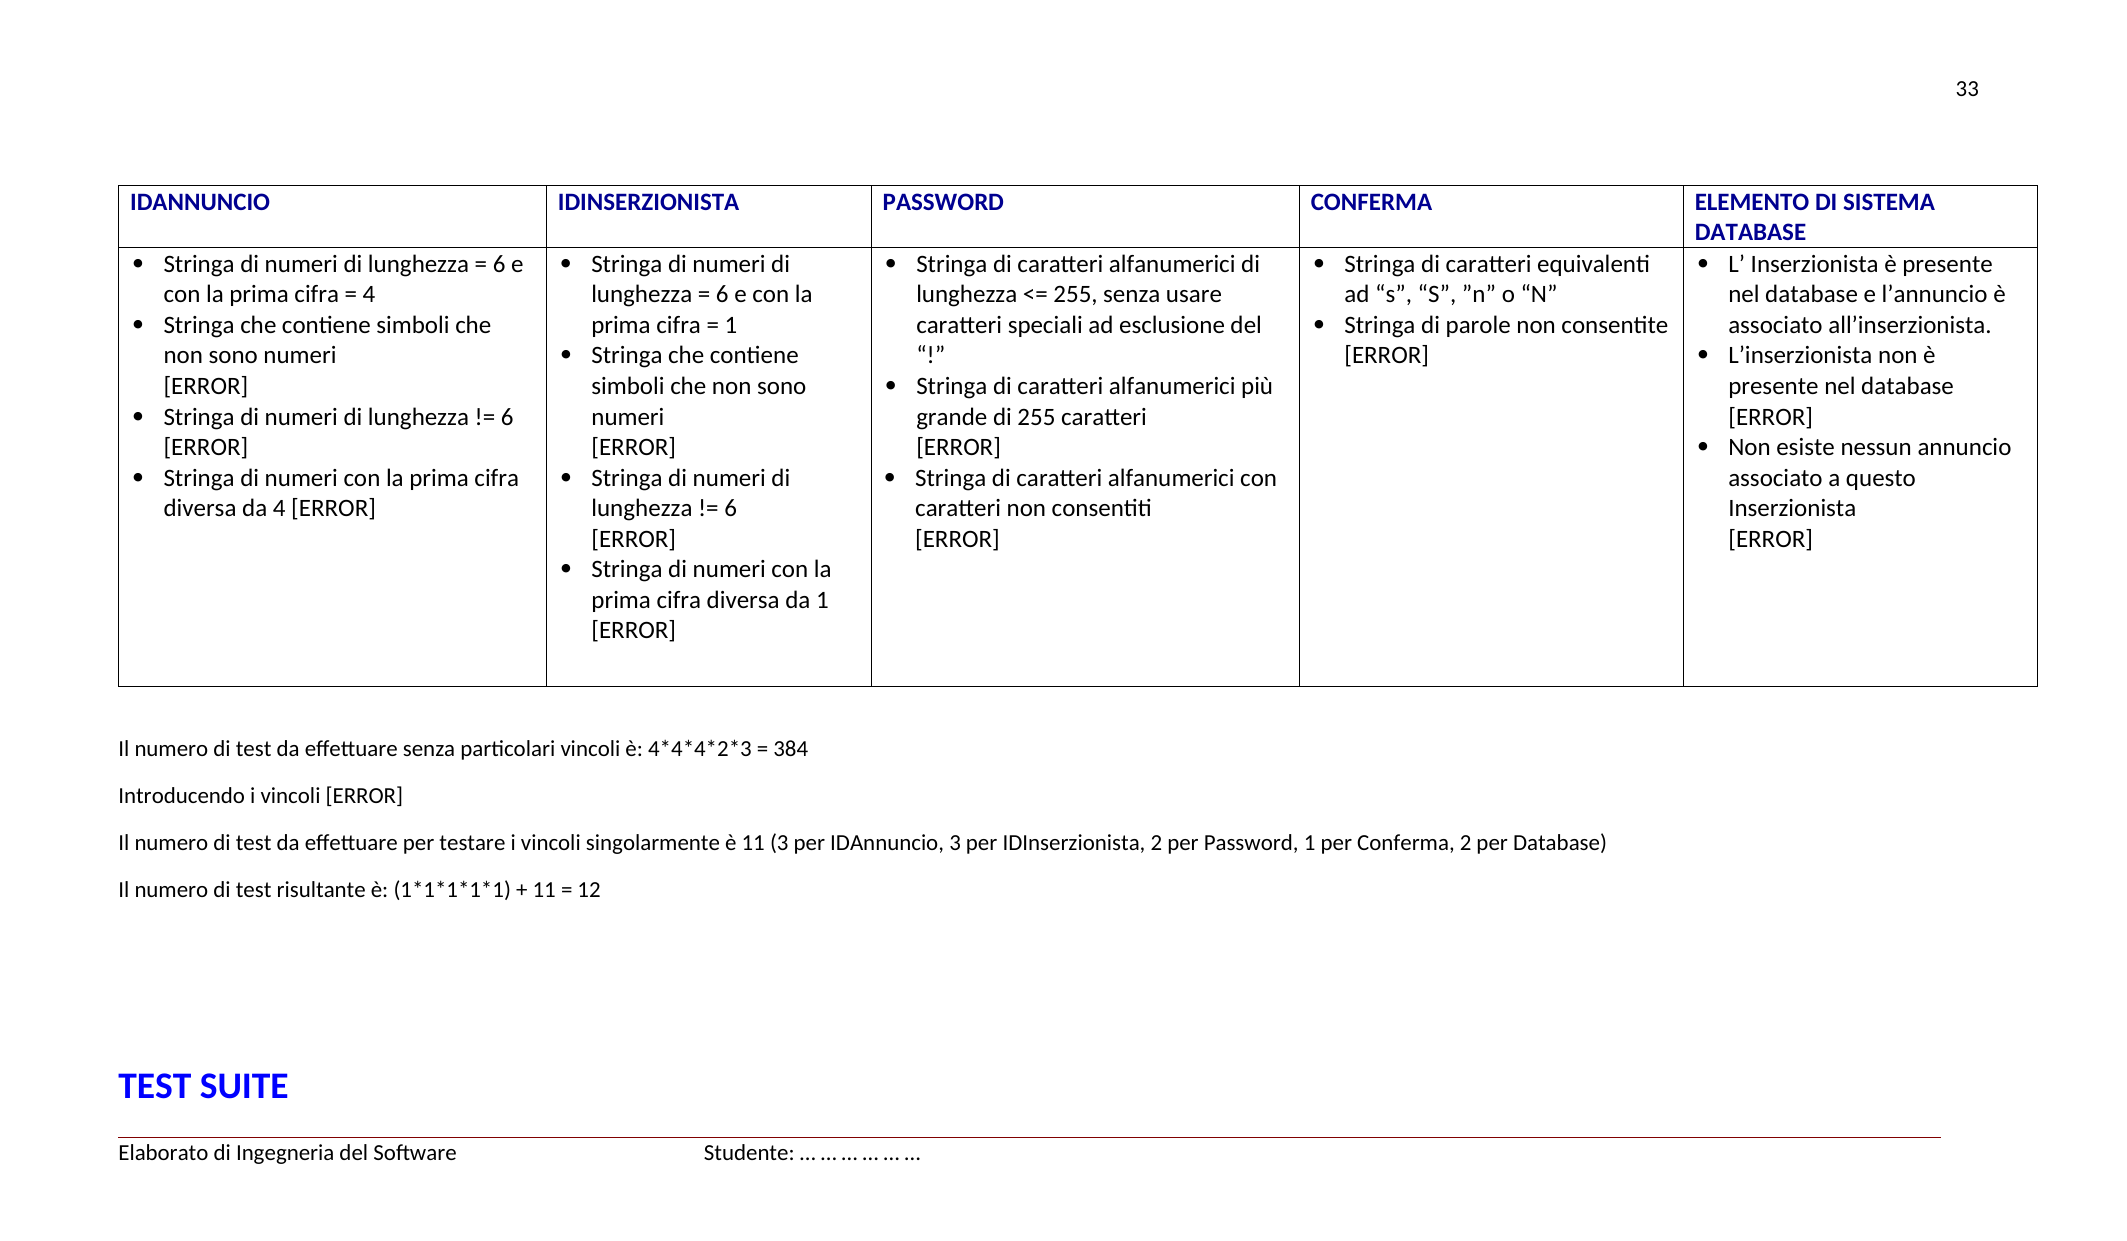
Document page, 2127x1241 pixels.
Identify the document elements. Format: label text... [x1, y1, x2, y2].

table_cell Stringa di caratteri alfanumerici di lunghezza <= 255, senza usare caratteri speciali ad esclusione del “!” Stringa di caratteri alfanumerici più grande di 255 caratteri [ERROR] Stringa di caratteri alfanumerici con caratteri non consentiti [ERROR] [872, 248, 1299, 686]
table_header PASSWORD [872, 186, 1299, 247]
table_cell Stringa di numeri di lunghezza = 6 e con la prima cifra = 4 Stringa che contiene simboli che non sono numeri [ERROR] Stringa di numeri di lunghezza != 6 [ERROR] Stringa di numeri con la prima cifra diversa da 4 [ERROR] [119, 248, 546, 686]
table_header CONFERMA [1300, 186, 1683, 247]
table_cell Stringa di caratteri equivalenti ad “s”, “S”, ”n” o “N” Stringa di parole non consentite [ERROR] [1300, 248, 1683, 686]
text Il numero di test da effettuare per testare i vincoli singolarmente è 11 (3 per IDAnnuncio, 3 per IDInserzionista, 2 per Password, 1 per Conferma, 2 per Database) [118, 828, 1978, 856]
table_header IDINSERZIONISTA [547, 186, 871, 247]
text Il numero di test da effettuare senza particolari vincoli è: 4*4*4*2*3 = 384 [118, 734, 1978, 762]
table_header IDANNUNCIO [119, 186, 546, 247]
table_header ELEMENTO DI SISTEMA DATABASE [1684, 186, 2037, 247]
text TEST SUITE [118, 1062, 1978, 1108]
text Il numero di test risultante è: (1*1*1*1*1) + 11 = 12 [118, 875, 1978, 903]
table_cell L’ Inserzionista è presente nel database e l’annuncio è associato all’inserzionista. L’inserzionista non è presente nel database [ERROR] Non esiste nessun annuncio associato a questo Inserzionista [ERROR] [1684, 248, 2037, 686]
table_cell Stringa di numeri di lunghezza = 6 e con la prima cifra = 1 Stringa che contiene simboli che non sono numeri [ERROR] Stringa di numeri di lunghezza != 6 [ERROR] Stringa di numeri con la prima cifra diversa da 1 [ERROR] [547, 248, 871, 686]
text Introducendo i vincoli [ERROR] [118, 781, 1978, 809]
